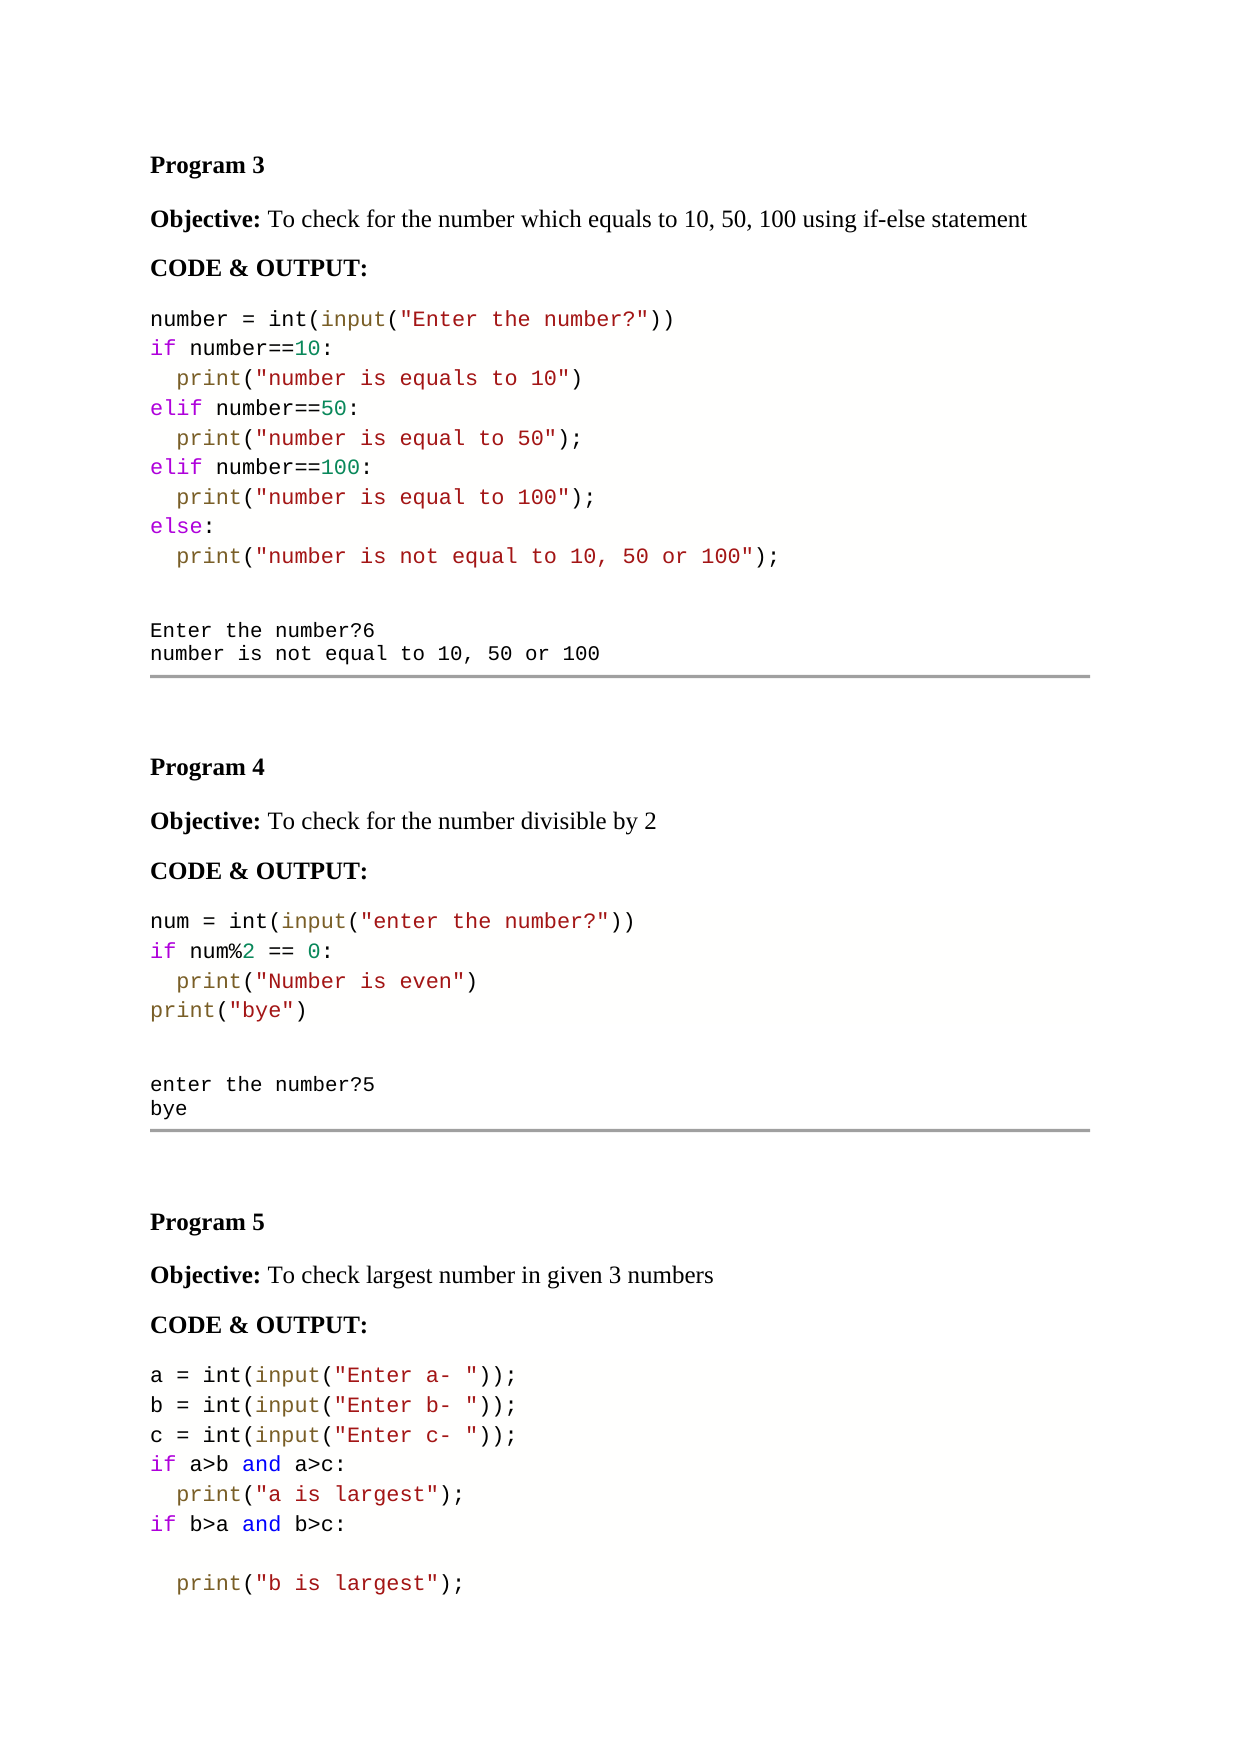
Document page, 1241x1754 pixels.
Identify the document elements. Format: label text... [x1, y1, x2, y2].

text if number==10: [150, 333, 1090, 362]
text elif number==100: [150, 451, 1090, 481]
text print("number is equal to 50"); [150, 422, 1090, 451]
text if b>a and b>c: [150, 1508, 1090, 1538]
text CODE & OUTPUT: [150, 856, 1090, 885]
text print("Number is even") [150, 965, 1090, 994]
text elif number==50: [150, 392, 1090, 422]
text Program 3 [150, 150, 1090, 179]
text Enter the number?6 [150, 620, 1090, 643]
text else: [150, 511, 1090, 541]
text enter the number?5 [150, 1074, 1090, 1097]
text number is not equal to 10, 50 or 100 [150, 643, 1090, 667]
text Objective: To check for the number divisible by 2 [150, 806, 1090, 835]
text Program 5 [150, 1207, 1090, 1235]
text Objective: To check for the number which equals to 10, 50, 100 using if-else statement [150, 204, 1090, 233]
text Program 4 [150, 752, 1090, 781]
text num = int(input("enter the number?")) [150, 906, 1090, 935]
text print("b is largest"); [150, 1567, 1090, 1597]
text Objective: To check largest number in given 3 numbers [150, 1260, 1090, 1289]
text c = int(input("Enter c- ")); [150, 1419, 1090, 1449]
text print("number is not equal to 10, 50 or 100"); [150, 541, 1090, 570]
text print("number is equal to 100"); [150, 481, 1090, 511]
text CODE & OUTPUT: [150, 1310, 1090, 1339]
text b = int(input("Enter b- ")); [150, 1389, 1090, 1419]
text a = int(input("Enter a- ")); [150, 1359, 1090, 1389]
text print("a is largest"); [150, 1478, 1090, 1508]
text number = int(input("Enter the number?")) [150, 303, 1090, 333]
text if num%2 == 0: [150, 935, 1090, 965]
text CODE & OUTPUT: [150, 253, 1090, 282]
text if a>b and a>c: [150, 1449, 1090, 1478]
text print("bye") [150, 994, 1090, 1024]
text bye [150, 1097, 1090, 1121]
text print("number is equals to 10") [150, 362, 1090, 392]
